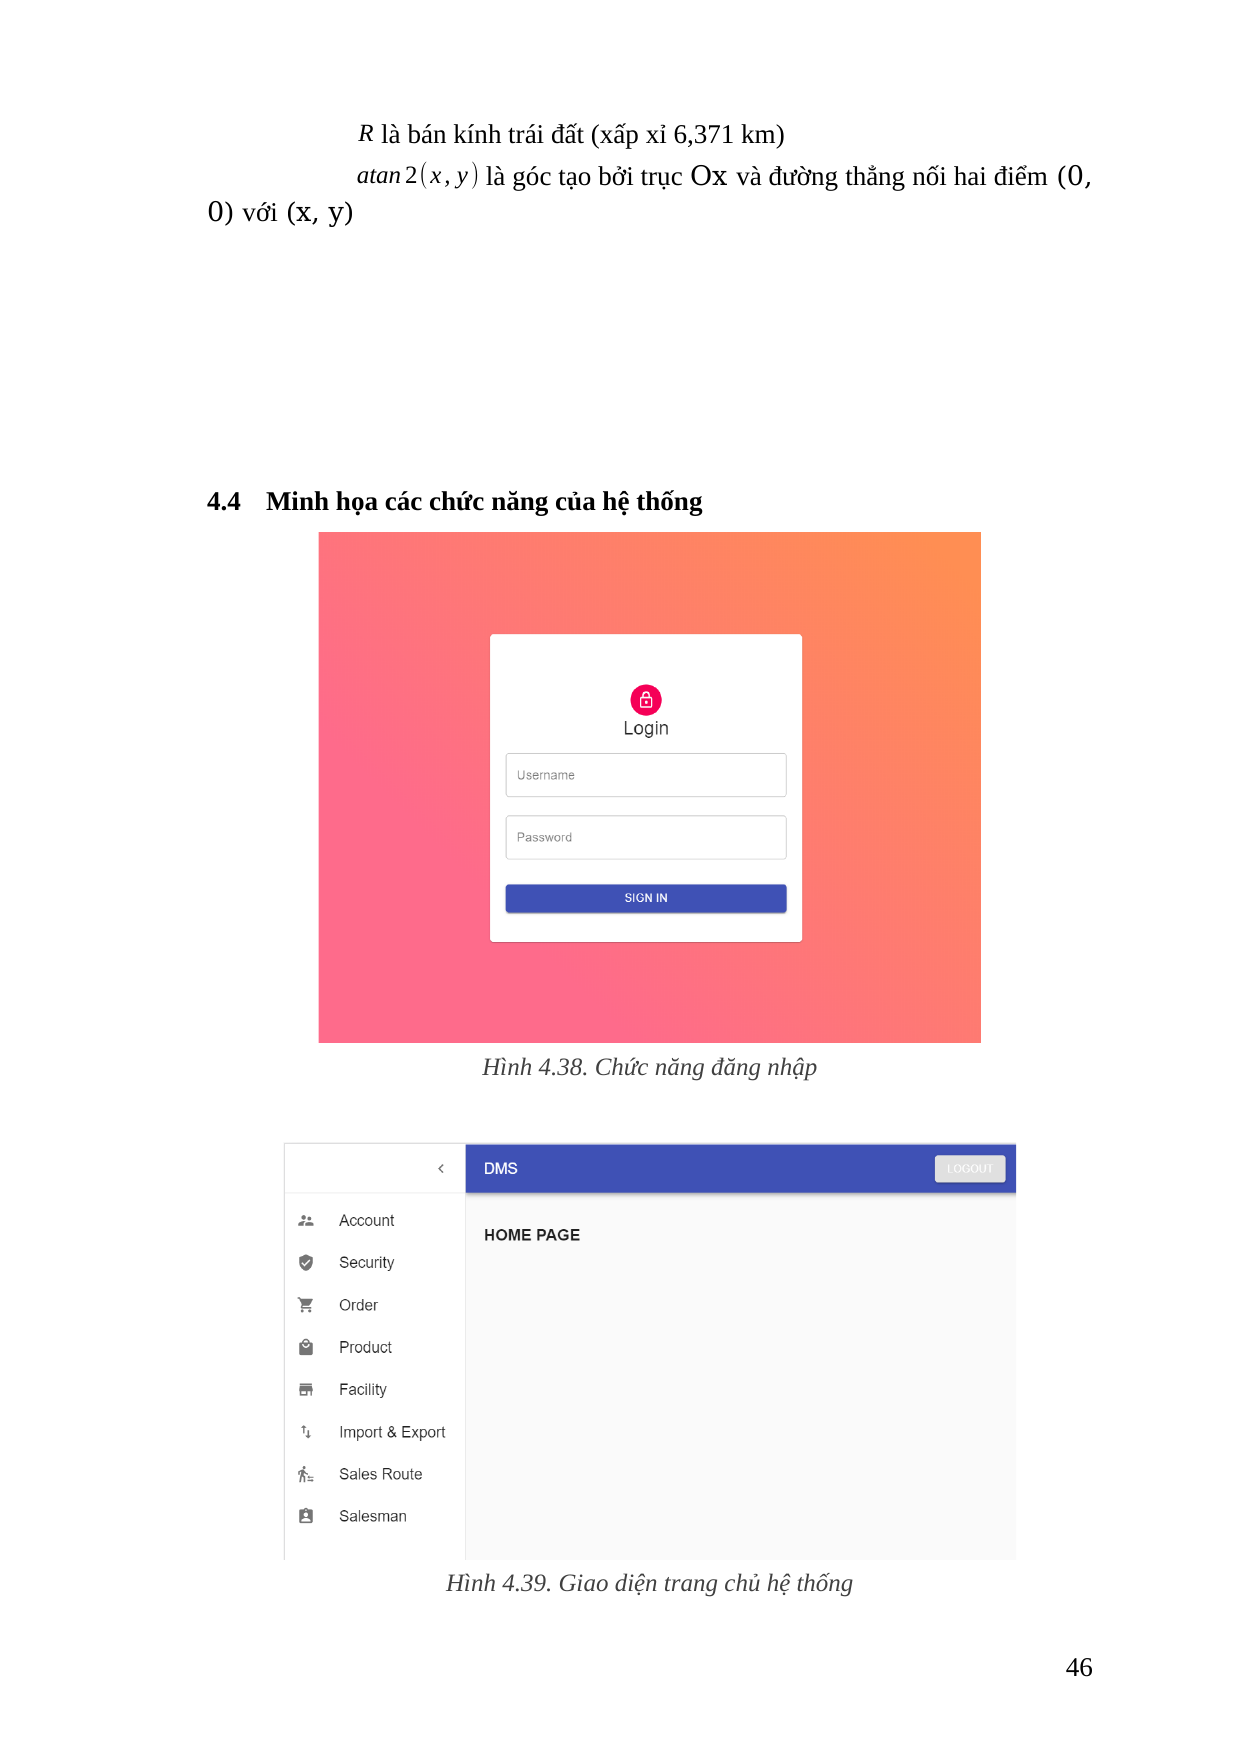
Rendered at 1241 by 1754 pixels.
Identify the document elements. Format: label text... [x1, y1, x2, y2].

text là bán kính trái đất (xấp xỉ 6,371 km) [207, 118, 1092, 149]
picture [283, 1142, 1017, 1560]
subtitle Minh họa các chức năng của hệ thống [207, 485, 1092, 517]
picture [318, 532, 981, 1043]
text là góc tạo bởi trục Ox và đường thẳng nối hai điểm (0, 0) với (x, y) [207, 158, 1092, 227]
